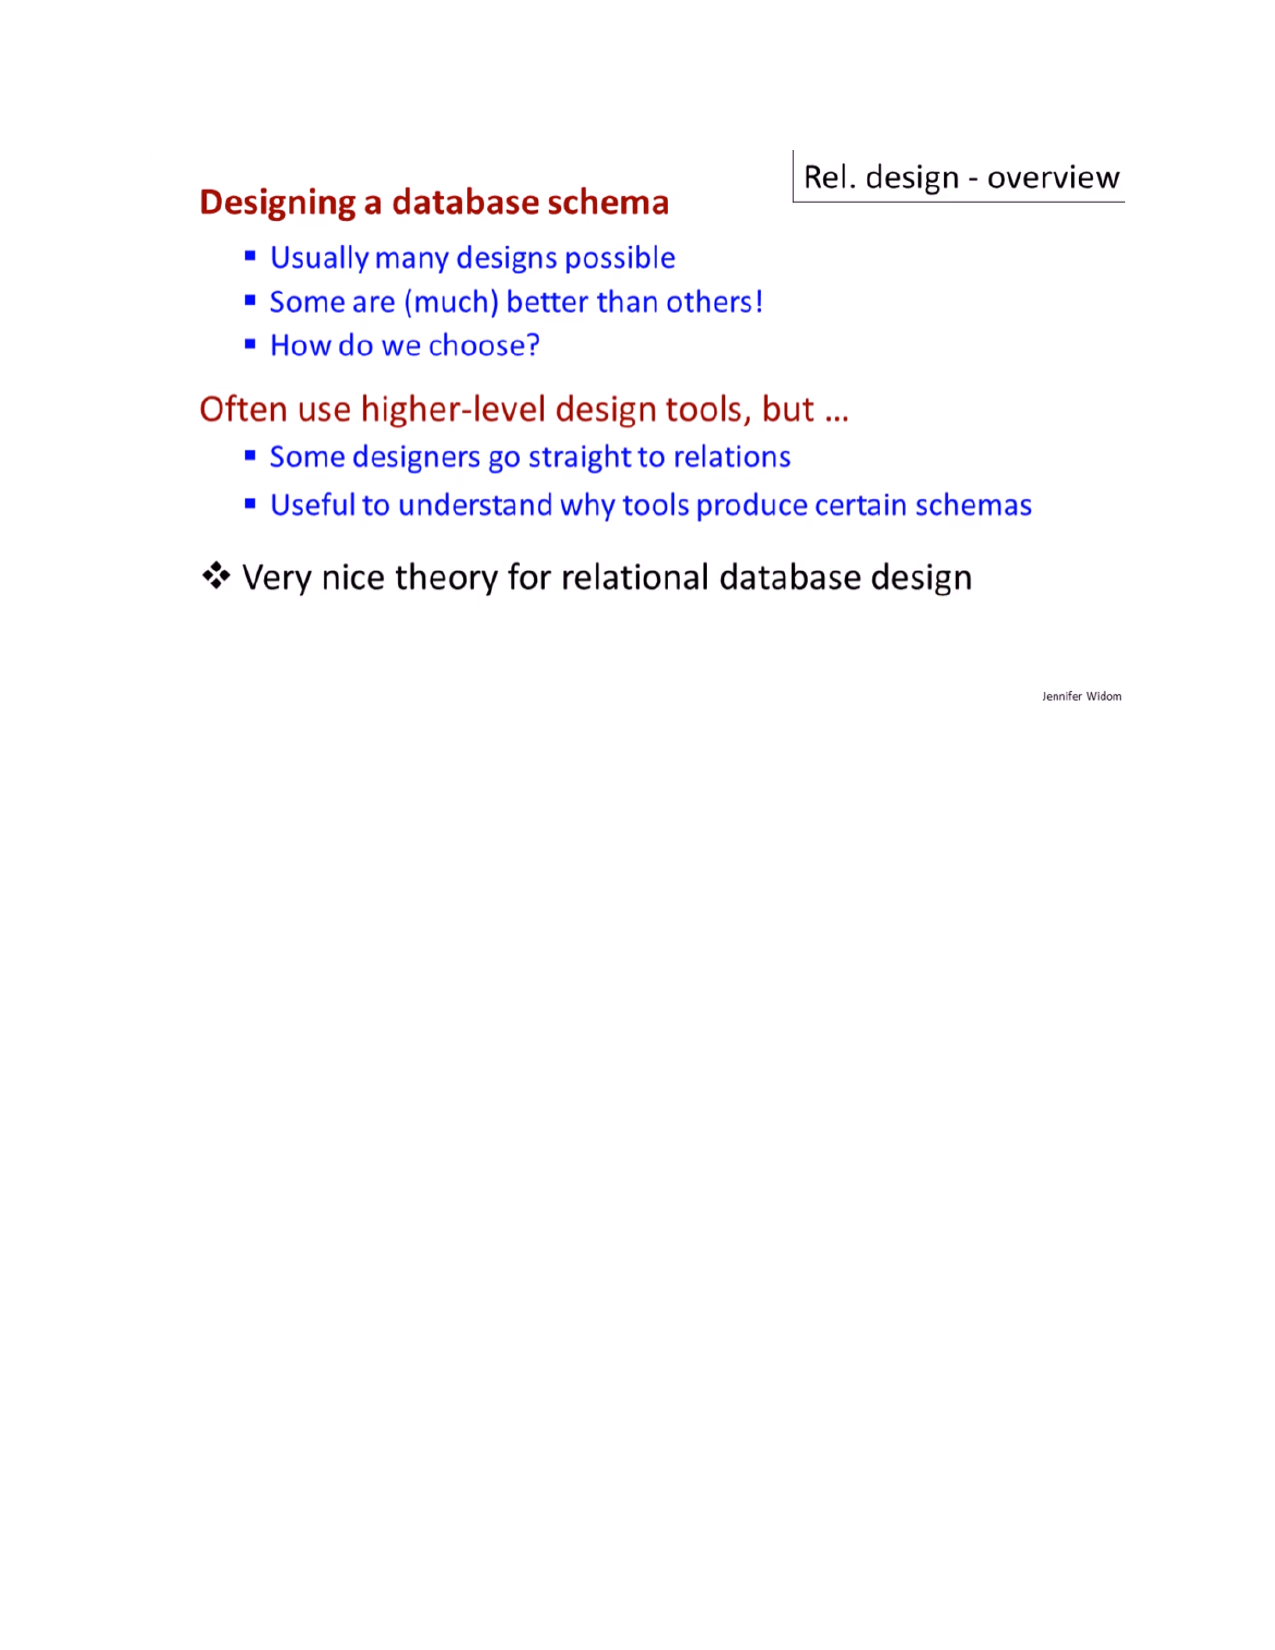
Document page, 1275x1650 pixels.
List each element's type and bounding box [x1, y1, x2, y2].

picture [150, 150, 1125, 703]
